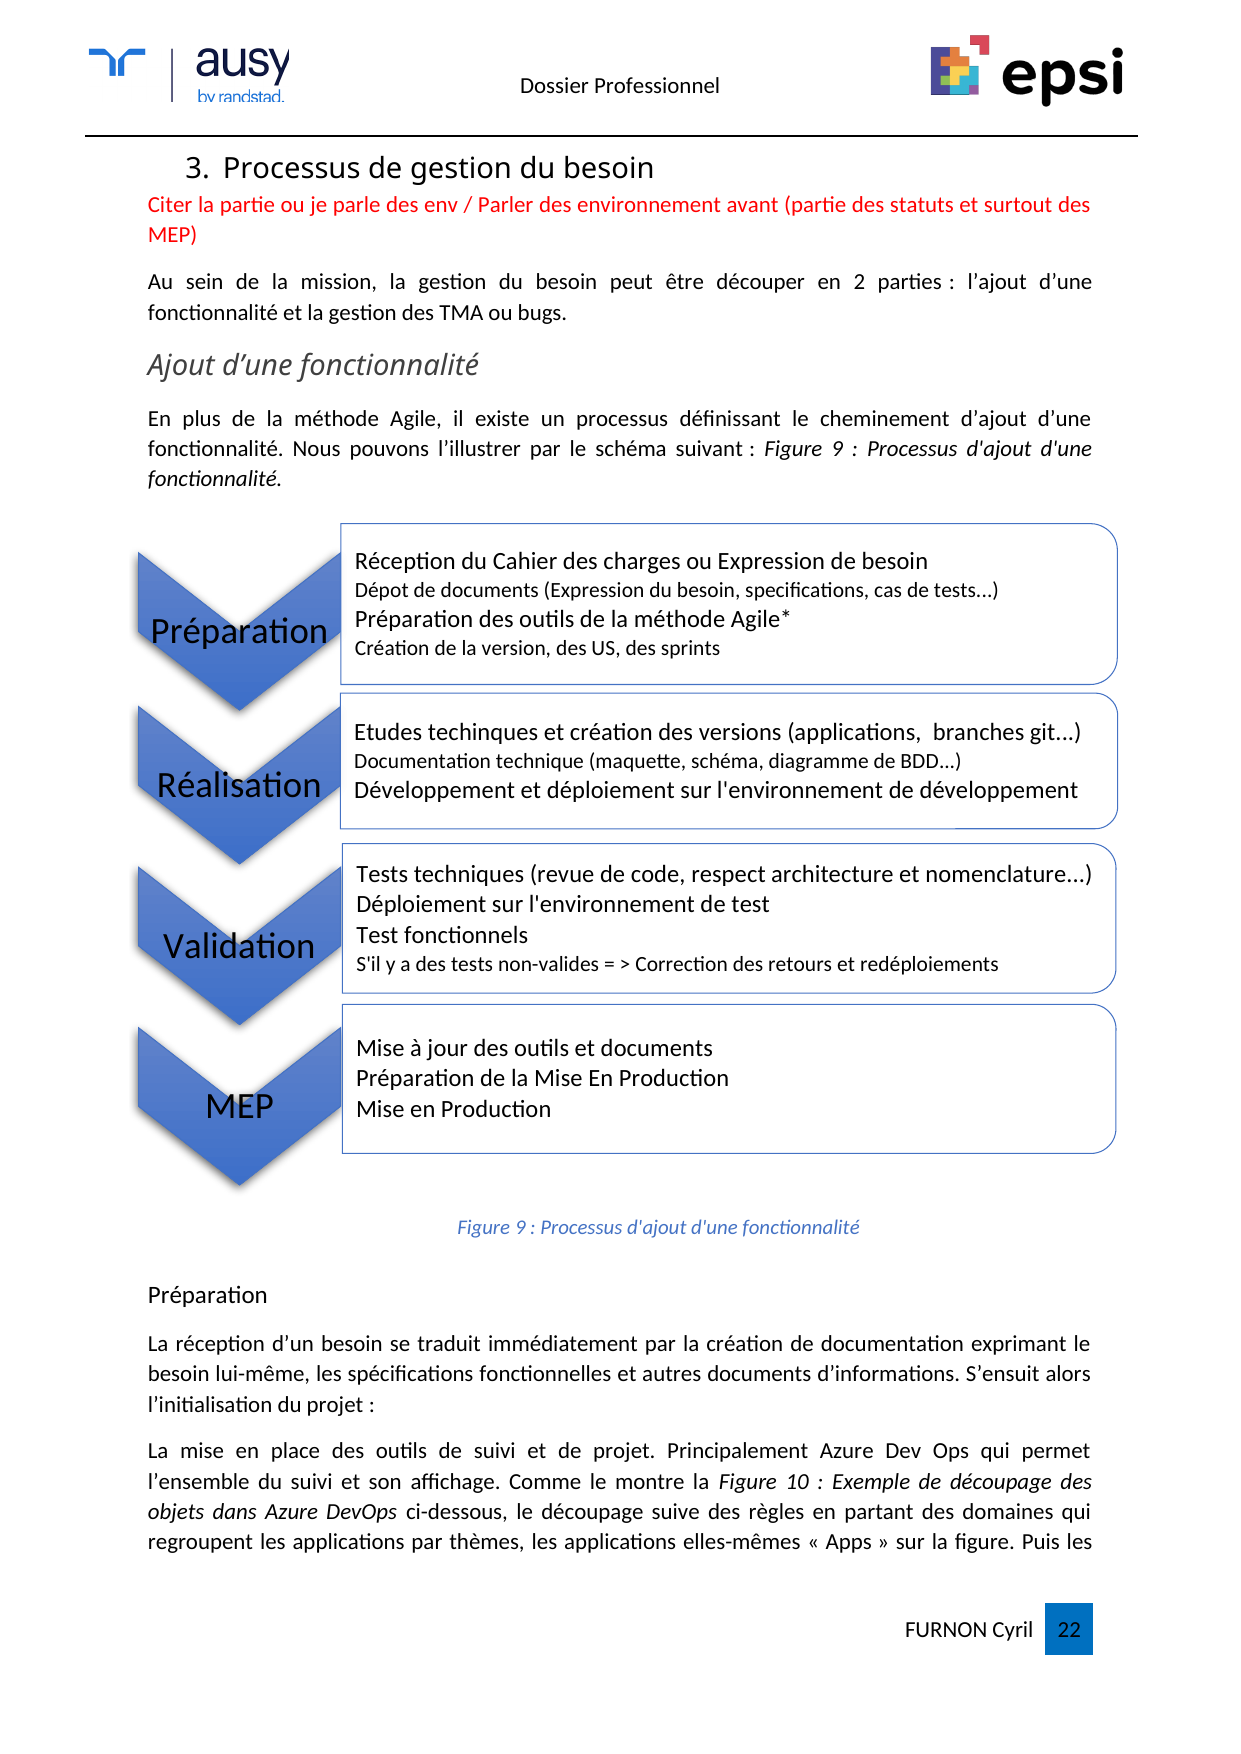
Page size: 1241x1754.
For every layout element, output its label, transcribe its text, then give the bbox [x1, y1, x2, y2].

text Au sein de la mission, la gestion du besoin peut être découper en 2 parties : l’ajout d’une fonctionnalité et la gestion des TMA ou bugs. [148, 267, 1093, 326]
text Préparation [148, 1118, 1093, 1214]
text Citer la partie ou je parle des env / Parler des environnement avant (partie des statuts et surtout des MEP) [148, 190, 1093, 249]
picture [88, 48, 289, 102]
text Préparation [148, 1261, 1093, 1310]
text Ajout d’une fonctionnalité [148, 344, 1093, 384]
subtitle Processus de gestion du besoin [185, 148, 1093, 187]
text Préparation [148, 957, 1093, 1091]
text Préparation [148, 644, 1093, 774]
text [148, 1437, 1093, 1555]
text La réception d’un besoin se traduit immédiatement par la création de documentation exprimant le besoin lui-même, les spécifications fonctionnelles et autres documents d’informations. S’ensuit alors l’initialisation du projet : [148, 1329, 1093, 1418]
text En plus de la méthode Agile, il existe un processus définissant le cheminement d’ajout d’une fonctionnalité. Nous pouvons l’illustrer par le schéma suivant : Figure 9 : Processus d'ajout d'une fonctionnalité. [148, 404, 1093, 492]
text Préparation [148, 511, 1093, 621]
text Préparation [148, 798, 1093, 934]
